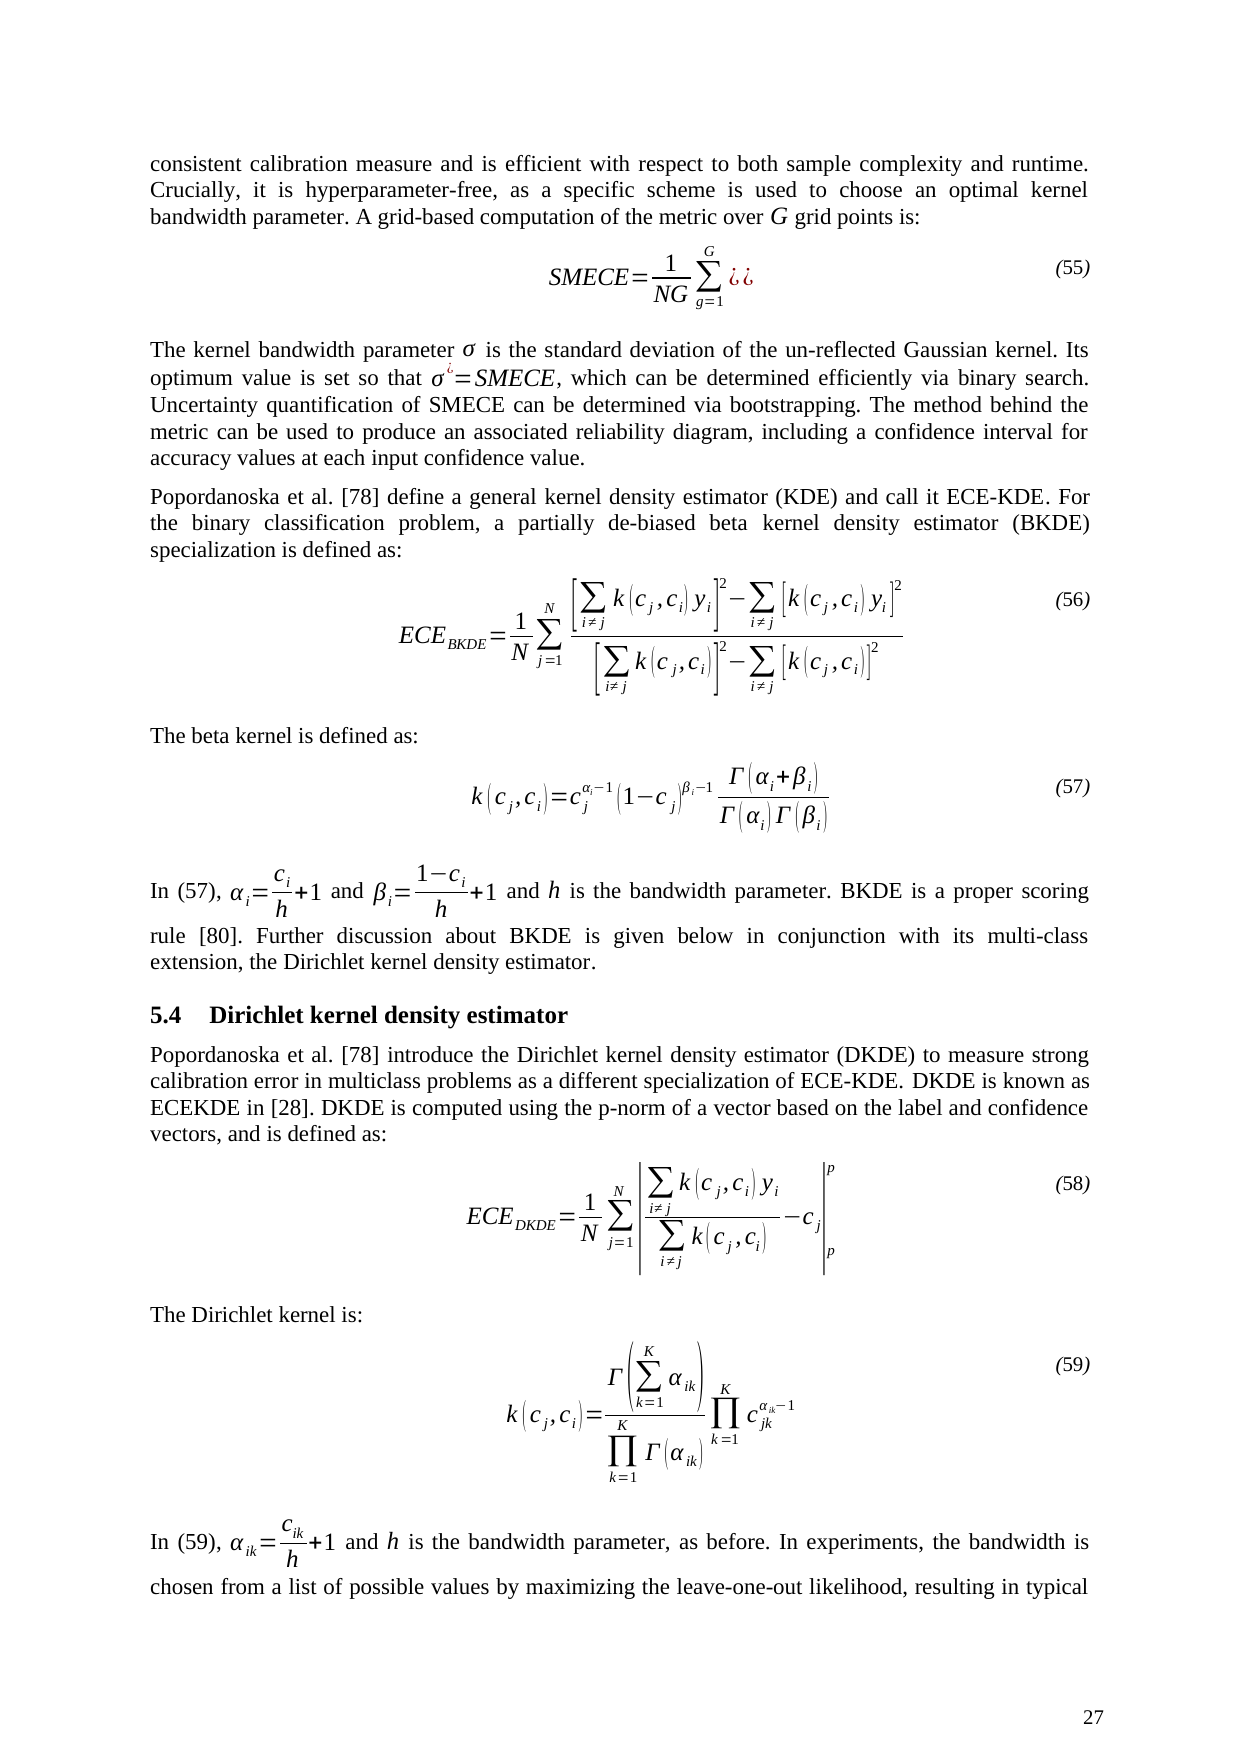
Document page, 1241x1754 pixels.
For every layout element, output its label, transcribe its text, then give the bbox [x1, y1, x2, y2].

table_header [257, 575, 985, 710]
table_header [257, 761, 985, 847]
table_header (55) [985, 243, 1101, 323]
text Popordanoska et al. [78] define a general kernel density estimator (KDE) and call it ECE-KDE. For the binary classification problem, a partially de-biased beta kernel density estimator (BKDE) specialization is defined as: [150, 483, 1090, 562]
table_header [257, 1340, 985, 1497]
table_header (58) [985, 1159, 1101, 1288]
text In (57), and and is the bandwidth parameter. BKDE is a proper scoring rule [80]. Further discussion about BKDE is given below in conjunction with its multi-class extension, the Dirichlet kernel density estimator. [150, 859, 1090, 975]
text The kernel bandwidth parameter is the standard deviation of the un-reflected Gaussian kernel. Its optimum value is set so that , which can be determined efficiently via binary search. Uncertainty quantification of SMECE can be determined via bootstrapping. The method behind the metric can be used to produce an associated reliability diagram, including a confidence interval for accuracy values at each input confidence value. [150, 335, 1090, 471]
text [150, 150, 1090, 230]
table_header (59) [985, 1340, 1101, 1497]
text Popordanoska et al. [78] introduce the Dirichlet kernel density estimator (DKDE) to measure strong calibration error in multiclass problems as a different specialization of ECE-KDE. DKDE is known as ECEKDE in [28]. DKDE is computed using the p-norm of a vector based on the label and confidence vectors, and is defined as: [150, 1041, 1090, 1146]
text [150, 1510, 1090, 1599]
text The Dirichlet kernel is: [150, 1301, 1090, 1327]
table_header [257, 1159, 985, 1288]
text The beta kernel is defined as: [150, 722, 1090, 749]
table_header [257, 243, 985, 323]
subtitle Dirichlet kernel density estimator [150, 1000, 1090, 1028]
table_header (56) [985, 575, 1101, 710]
table_header (57) [985, 761, 1101, 847]
